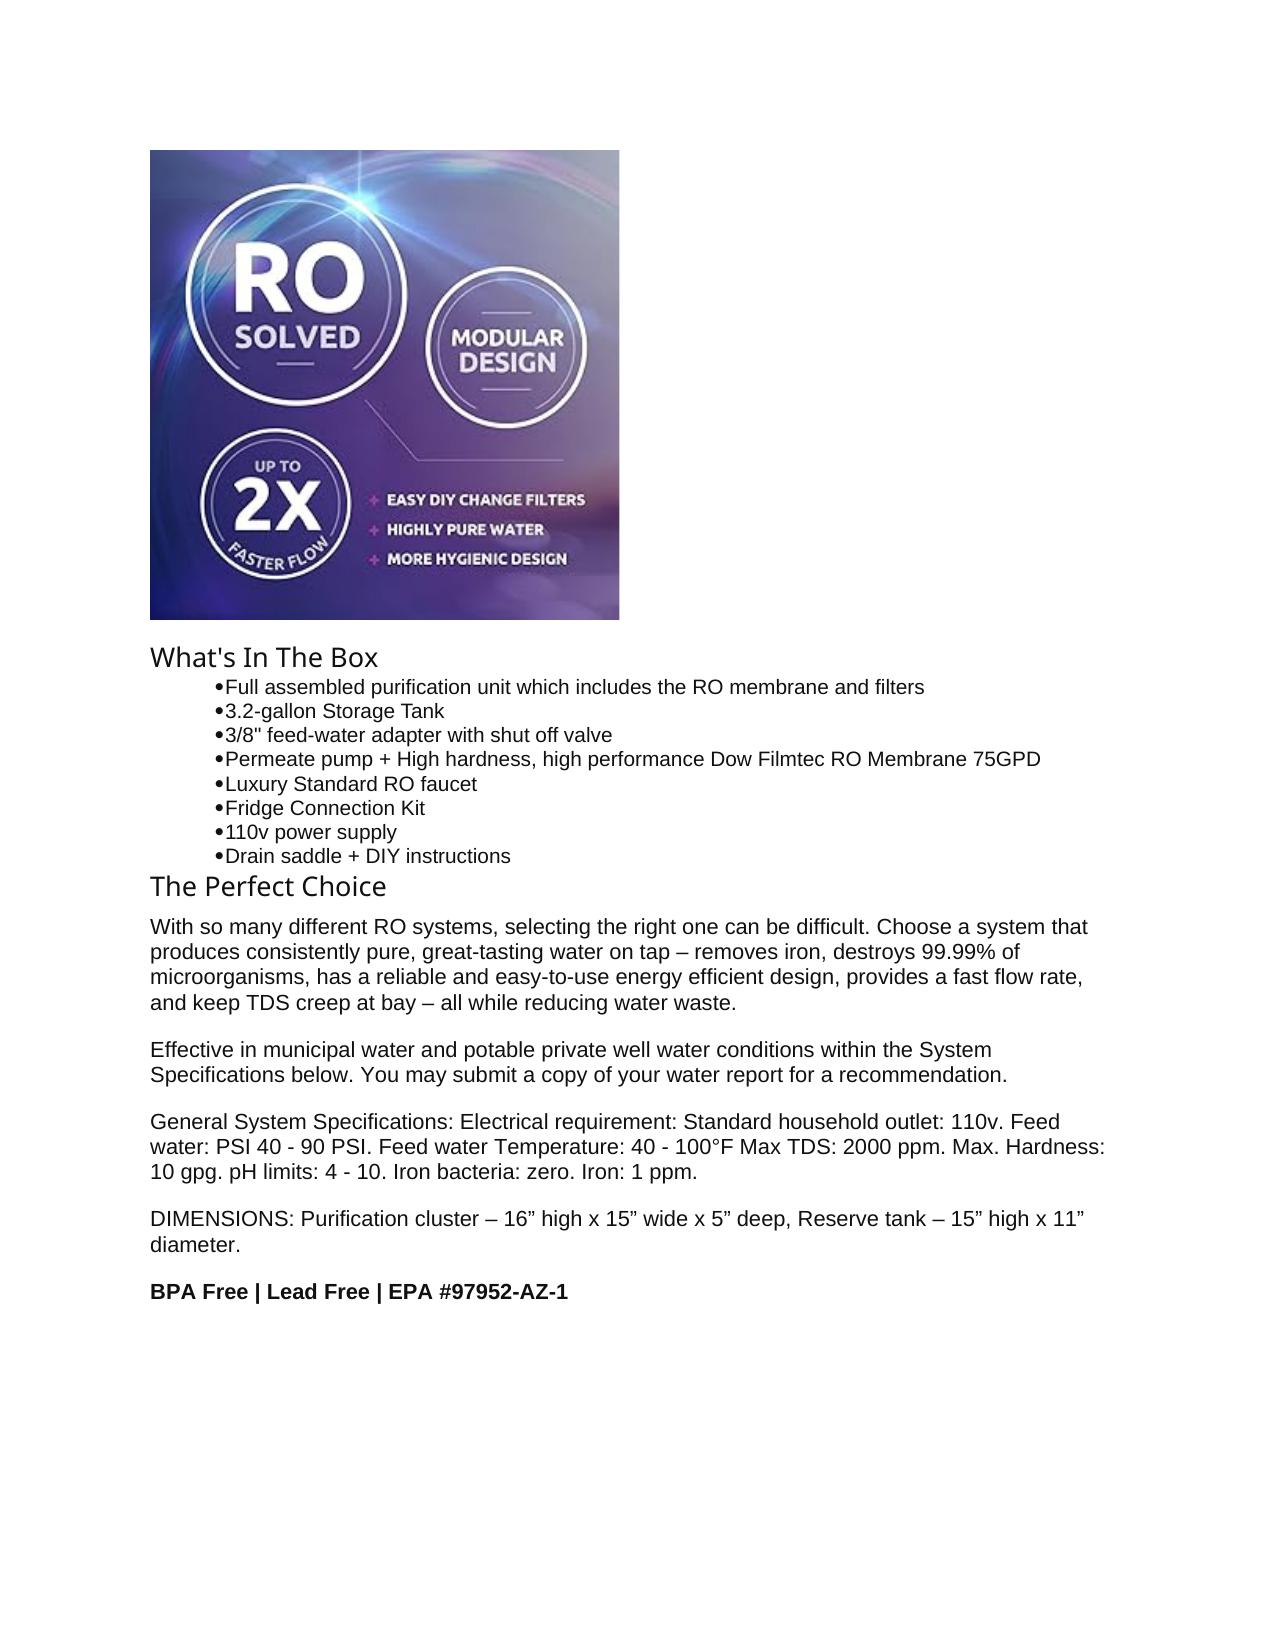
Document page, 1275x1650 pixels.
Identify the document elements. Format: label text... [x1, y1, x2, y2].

subtitle What's In The Box [150, 638, 1125, 675]
text General System Specifications: Electrical requirement: Standard household outlet: 110v. Feed water: PSI 40 - 90 PSI. Feed water Temperature: 40 - 100°F Max TDS: 2000 ppm. Max. Hardness: 10 gpg. pH limits: 4 - 10. Iron bacteria: zero. Iron: 1 ppm. [150, 1109, 1125, 1184]
list 110v power supply [216, 819, 1125, 843]
picture [150, 150, 620, 620]
list Full assembled purification unit which includes the RO membrane and filters [216, 675, 1125, 699]
subtitle The Perfect Choice [150, 868, 1125, 904]
text With so many different RO systems, selecting the right one can be difficult. Choose a system that produces consistently pure, great-tasting water on tap – removes iron, destroys 99.99% of microorganisms, has a reliable and easy-to-use energy efficient design, provides a fast flow rate, and keep TDS creep at bay – all while reducing water waste. [150, 914, 1125, 1015]
text Effective in municipal water and potable private well water conditions within the System Specifications below. You may submit a copy of your water report for a recommendation. [150, 1037, 1125, 1087]
list 3/8" feed-water adapter with shut off valve [216, 723, 1125, 747]
text DIMENSIONS: Purification cluster – 16” high x 15” wide x 5” deep, Reserve tank – 15” high x 11” diameter. [150, 1206, 1125, 1257]
list Drain saddle + DIY instructions [216, 843, 1125, 868]
list Fridge Connection Kit [216, 795, 1125, 819]
list Luxury Standard RO faucet [216, 771, 1125, 795]
list Permeate pump + High hardness, high performance Dow Filmtec RO Membrane 75GPD [216, 747, 1125, 771]
text BPA Free | Lead Free | EPA #97952-AZ-1 [150, 1279, 1125, 1304]
list 3.2-gallon Storage Tank [216, 699, 1125, 723]
